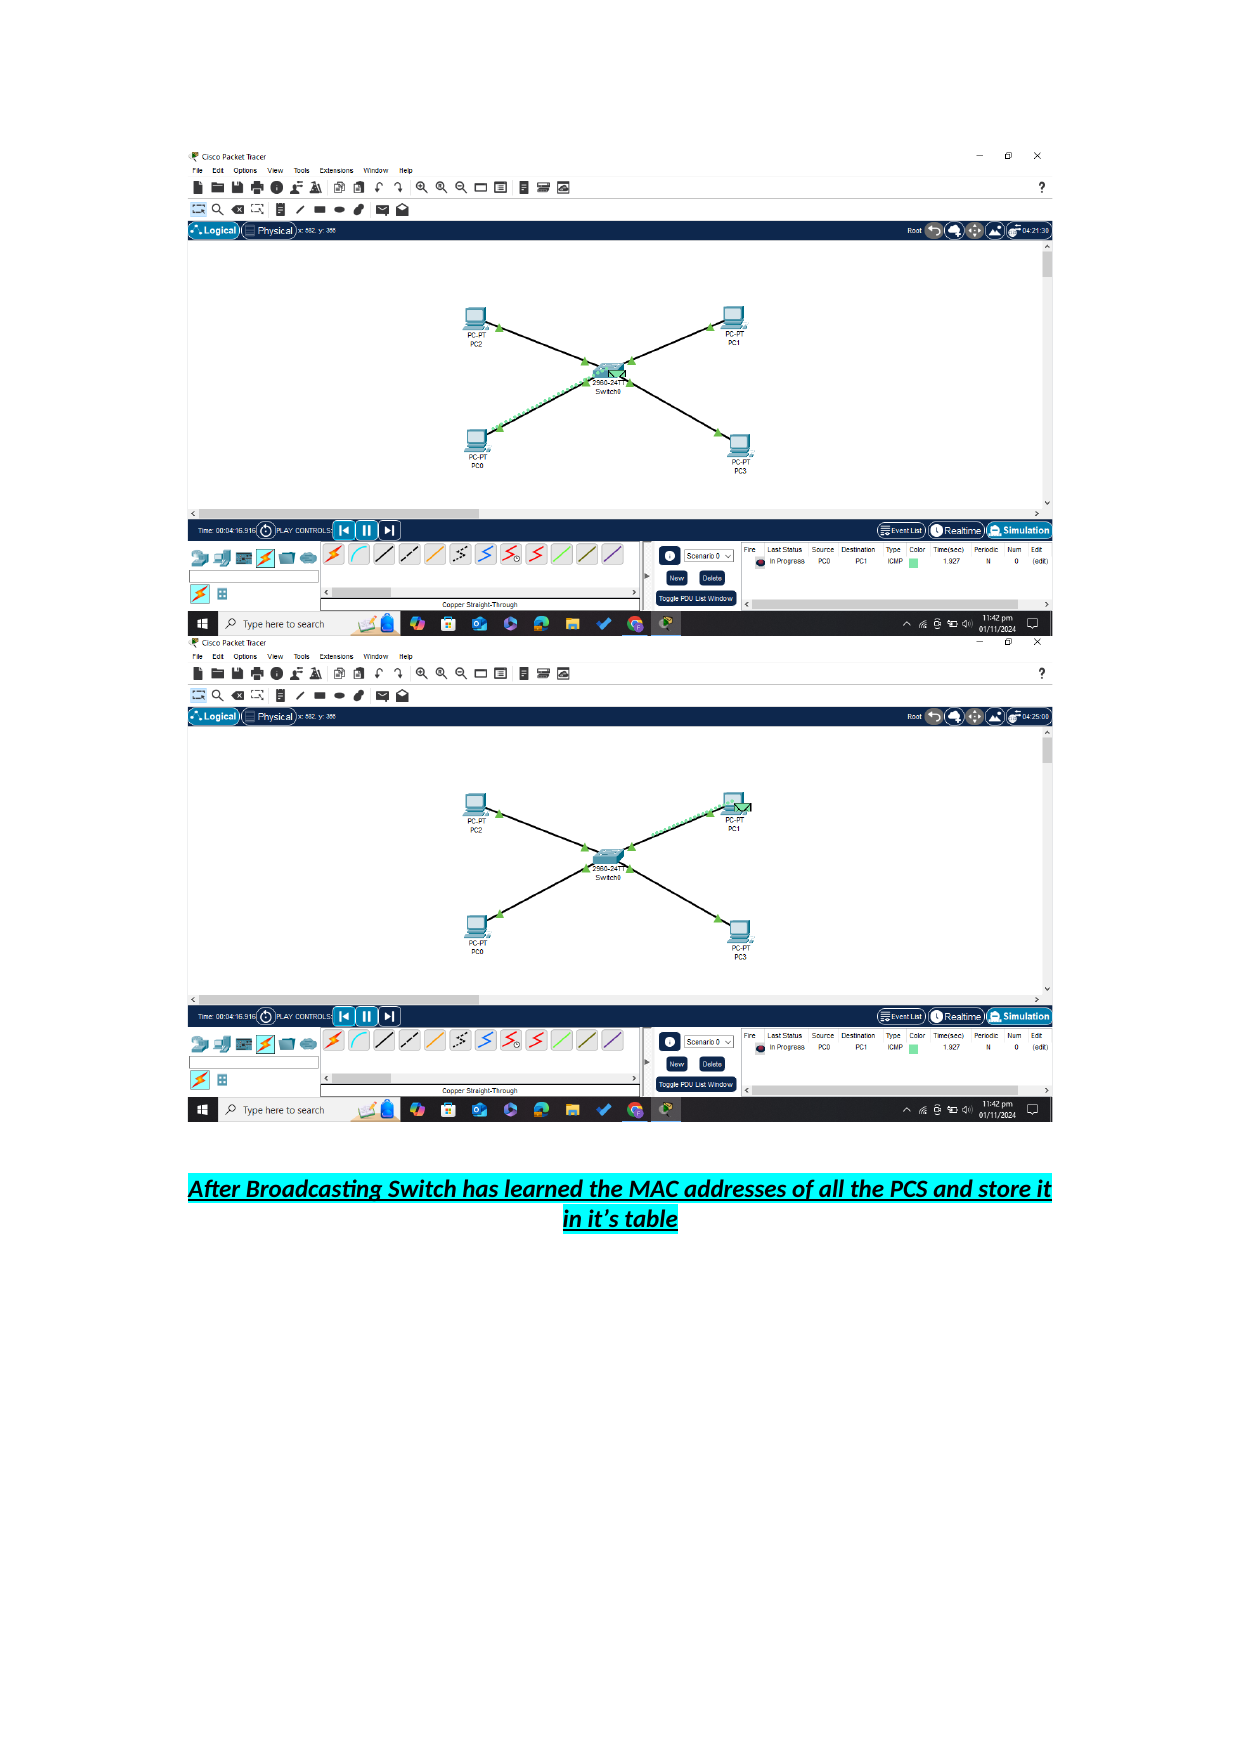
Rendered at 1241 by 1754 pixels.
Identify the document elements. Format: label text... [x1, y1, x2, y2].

picture [1007, 1013, 1034, 1019]
picture [1007, 527, 1034, 533]
text After Broadcasting Switch has learned the MAC addresses of all the PCS and store it in it’s table [187, 1173, 1053, 1234]
picture [187, 150, 1053, 1122]
